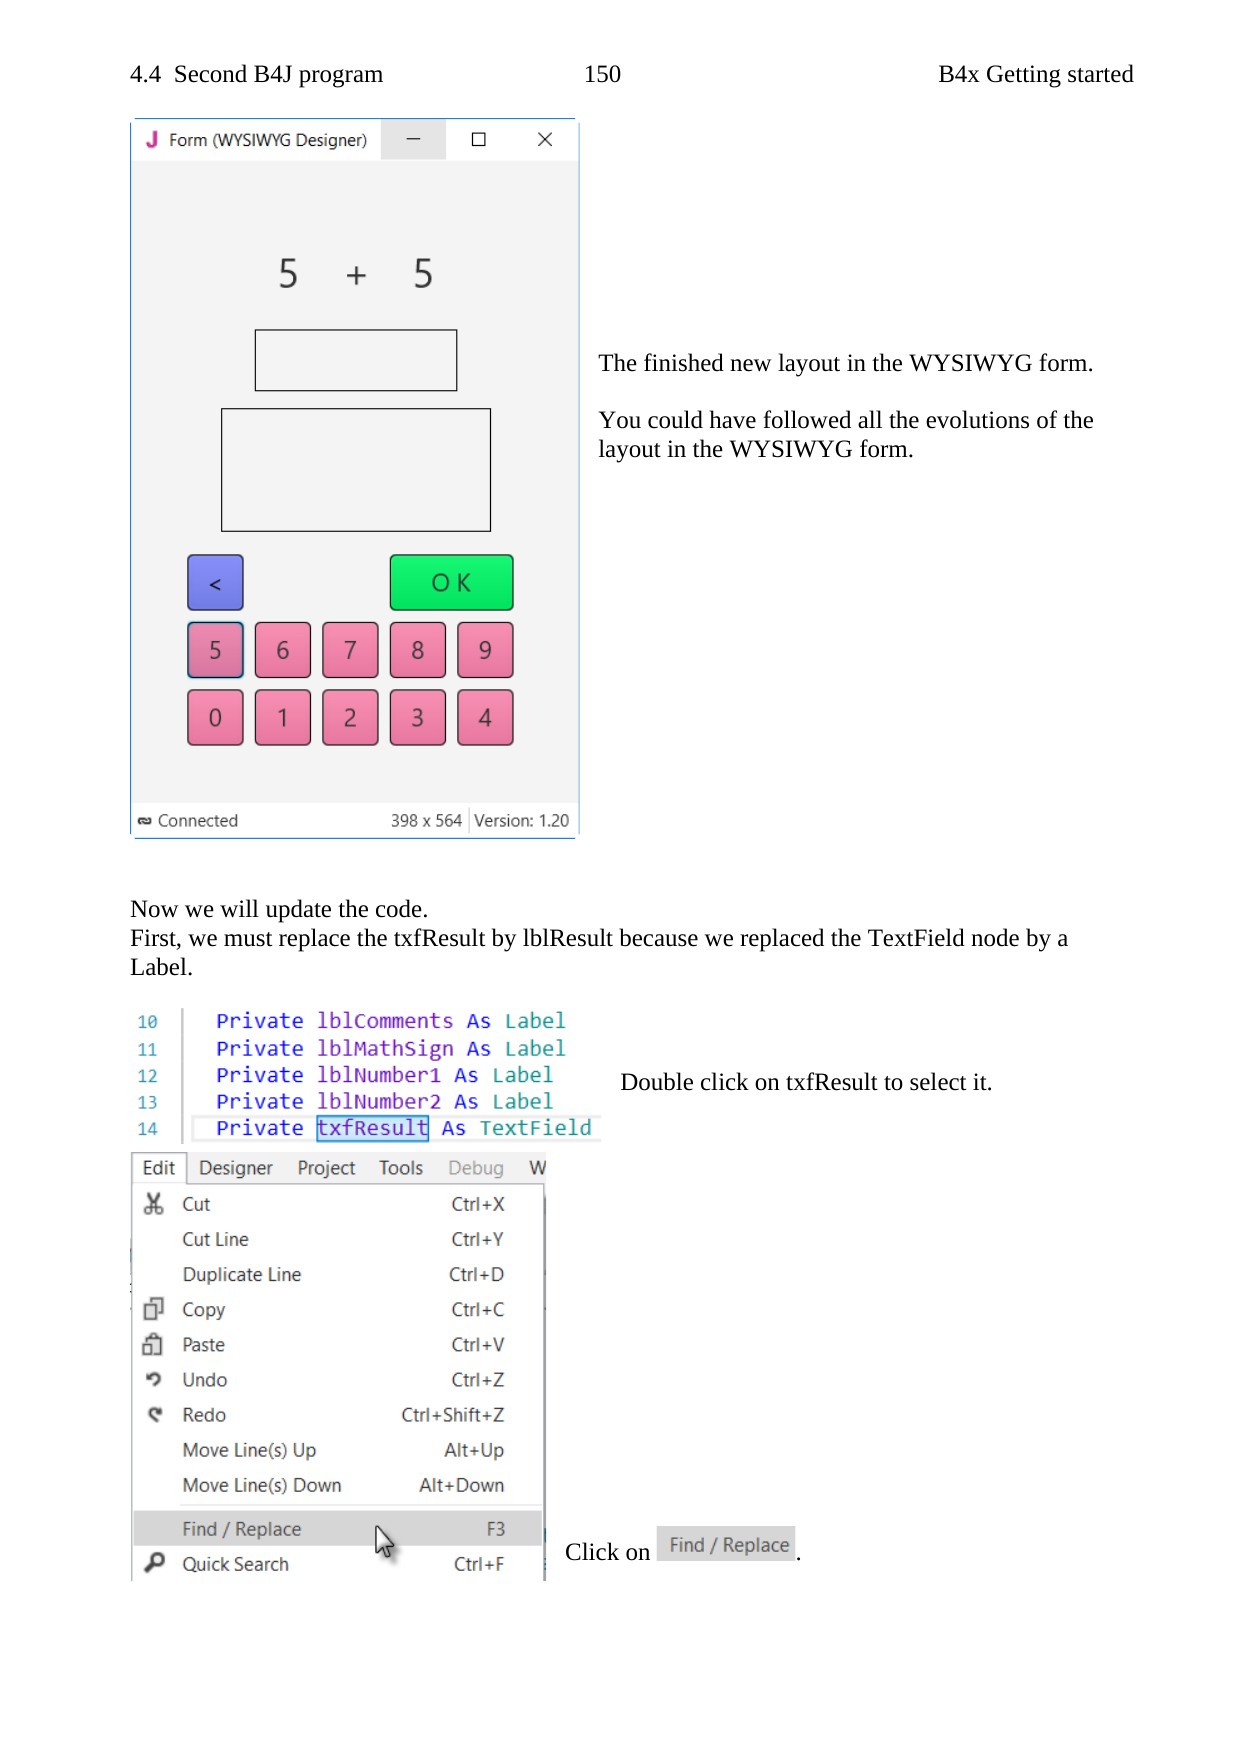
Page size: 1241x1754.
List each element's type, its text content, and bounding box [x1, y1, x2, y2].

picture [656, 1526, 796, 1561]
text Click on . [547, 1527, 1134, 1566]
text The finished new layout in the WYSIWYG form. [580, 348, 1134, 377]
picture [130, 1008, 602, 1144]
picture [130, 1152, 547, 1581]
text Now we will update the code. [130, 894, 1134, 923]
text You could have followed all the evolutions of the layout in the WYSIWYG form. [580, 406, 1134, 463]
text First, we must replace the txfResult by lblResult because we replaced the TextField node by a Label. [130, 923, 1134, 981]
picture [130, 118, 580, 839]
text Double click on txfResult to select it. [602, 1067, 1134, 1096]
